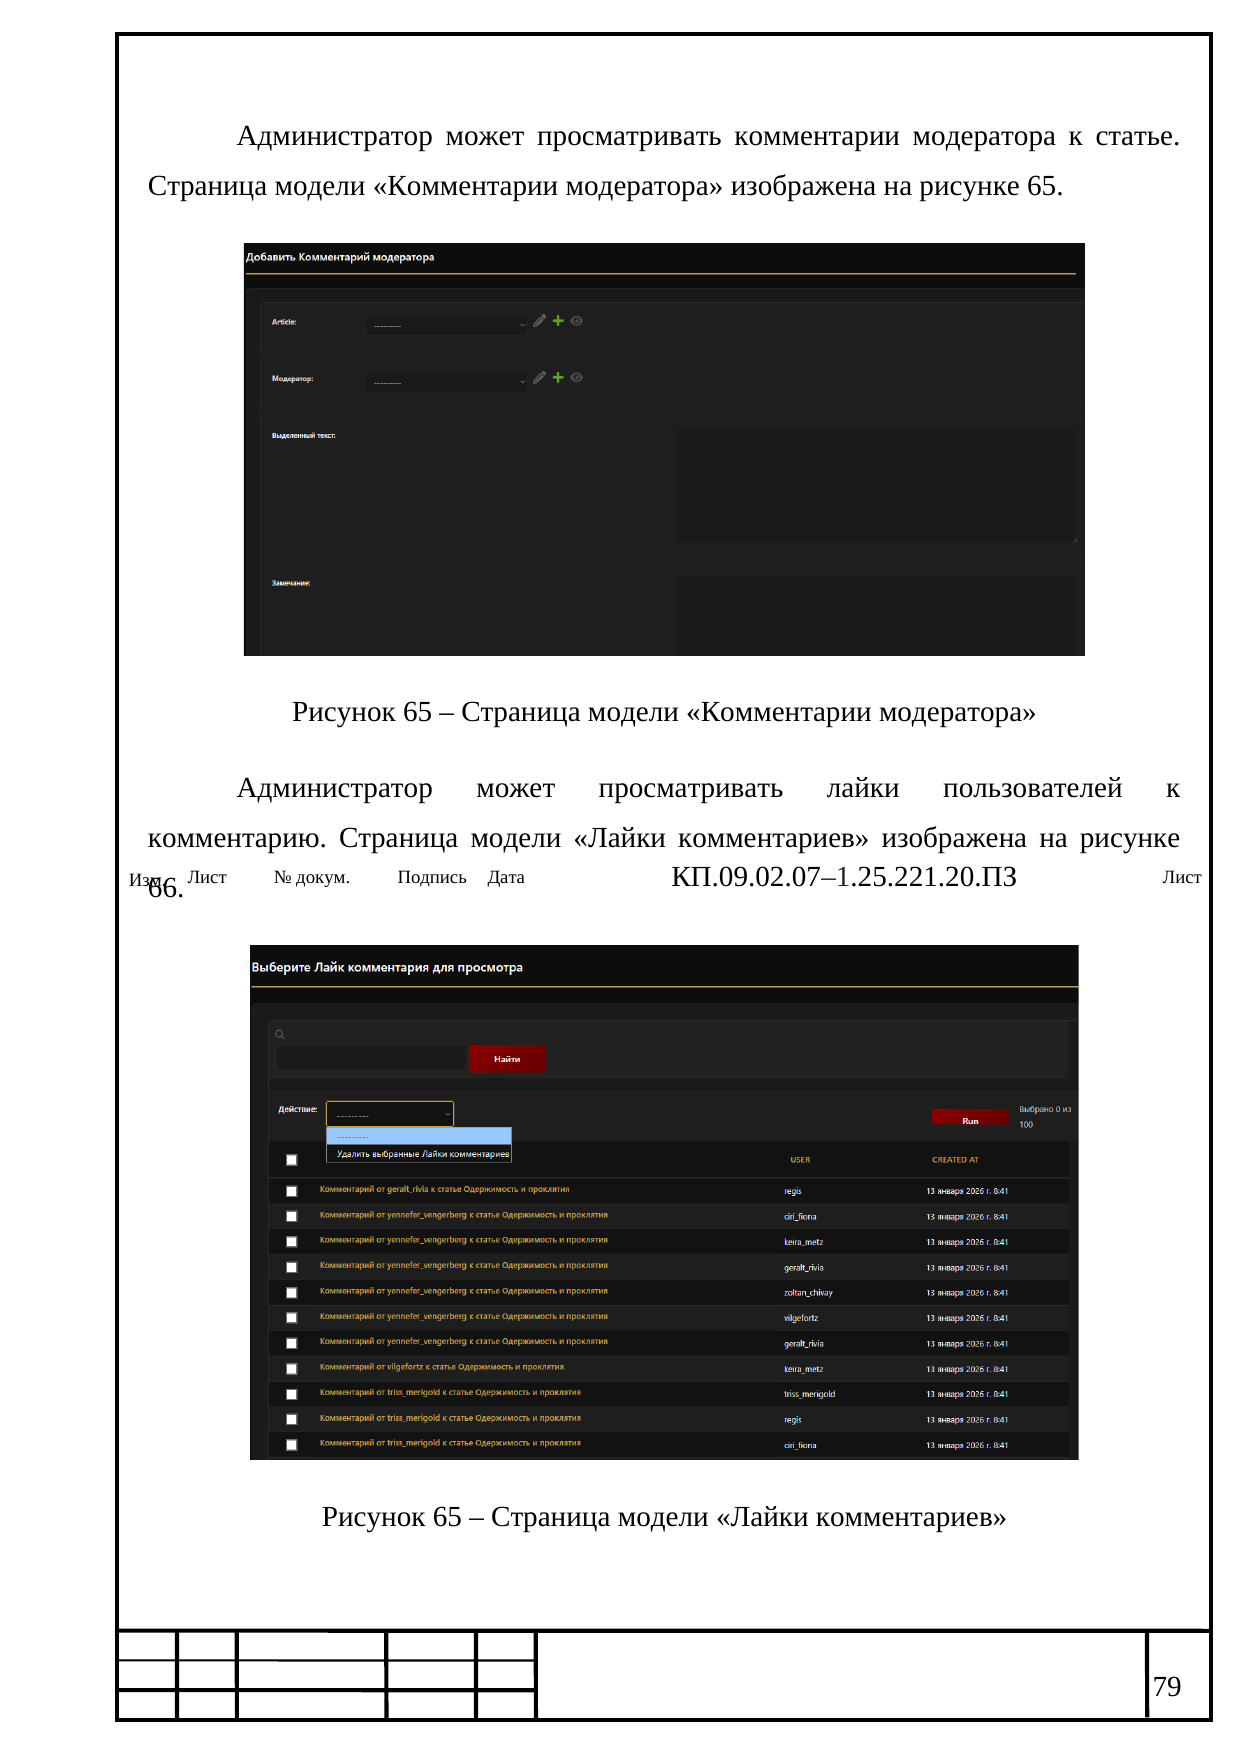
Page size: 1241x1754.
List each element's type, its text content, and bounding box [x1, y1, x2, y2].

text Рисунок 65 – Страница модели «Лайки комментариев» [148, 1499, 1181, 1532]
text Рисунок 65 – Страница модели «Комментарии модератора» [148, 694, 1181, 728]
text Администратор может просматривать комментарии модератора к статье. Страница модели «Комментарии модератора» изображена на рисунке 65. [148, 118, 1181, 202]
text Администратор может просматривать лайки пользователей к комментарию. Страница модели «Лайки комментариев» изображена на рисунке 66. [148, 770, 1181, 904]
picture [250, 945, 1079, 1460]
picture [243, 243, 1085, 656]
